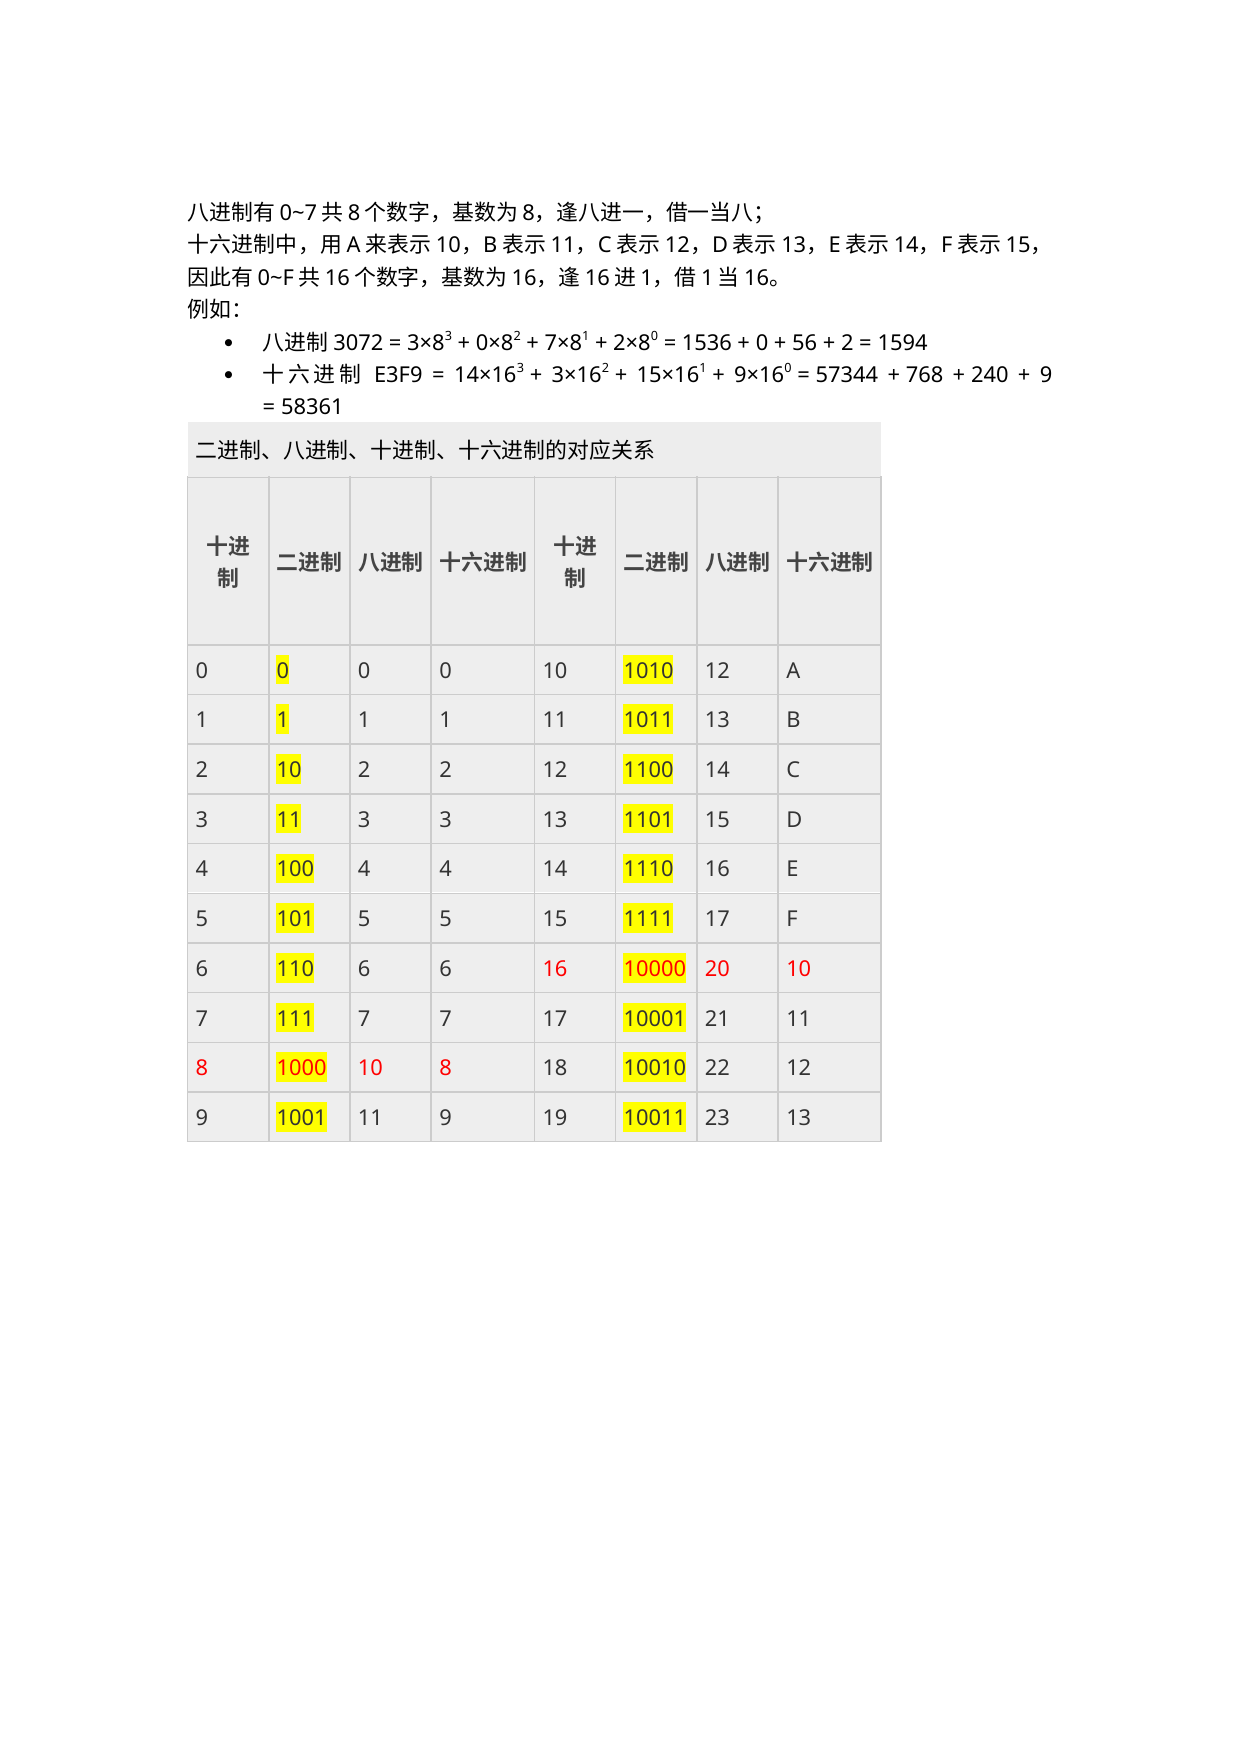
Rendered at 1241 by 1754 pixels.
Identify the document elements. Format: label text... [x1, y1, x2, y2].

table_cell C [779, 745, 880, 793]
table_cell 9 [188, 1093, 268, 1141]
table_cell 12 [779, 1043, 880, 1091]
text 十六进制中，用A来表示10，B表示11，C表示12，D表示13，E表示14，F表示15，因此有0~F共16个数字，基数为16，逢16进1，借1当16。 [187, 227, 1053, 292]
table_cell 19 [535, 1093, 615, 1141]
table_cell 1000 [270, 1043, 349, 1091]
table_cell 1101 [616, 795, 696, 843]
table_cell 5 [432, 894, 534, 942]
table_cell 1 [270, 695, 349, 743]
table_cell 1010 [616, 646, 696, 694]
table_cell 12 [698, 646, 777, 694]
table_cell 5 [188, 894, 268, 942]
table_cell 17 [535, 993, 615, 1041]
table_cell 1 [188, 695, 268, 743]
table_cell 10 [779, 944, 880, 992]
table_cell F [779, 894, 880, 942]
table_cell 八进制 [698, 478, 777, 644]
table_cell 10 [535, 646, 615, 694]
table_cell 9 [432, 1093, 534, 1141]
table_cell 10 [270, 745, 349, 793]
table_cell 100 [270, 844, 349, 892]
table_cell 10001 [616, 993, 696, 1041]
table_cell 6 [188, 944, 268, 992]
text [187, 162, 1053, 227]
list 十六进制 E3F9 = 14×163 + 3×162 + 15×161 + 9×160 = 57344 + 768 + 240 + 9 = 58361 [225, 357, 1053, 422]
table_cell 十进制 [188, 478, 268, 644]
table_cell 0 [351, 646, 430, 694]
table_cell A [779, 646, 880, 694]
table_cell 15 [535, 894, 615, 942]
table_cell 十进制 [535, 478, 615, 644]
table_header 二进制、八进制、十进制、十六进制的对应关系 [188, 422, 881, 476]
table_cell 18 [535, 1043, 615, 1091]
table_cell 2 [351, 745, 430, 793]
table_cell 7 [188, 993, 268, 1041]
table_cell 1100 [616, 745, 696, 793]
table_cell 1 [432, 695, 534, 743]
list 八进制 3072 = 3×83 + 0×82 + 7×81 + 2×80 = 1536 + 0 + 56 + 2 = 1594 [225, 324, 1053, 357]
table_cell 4 [351, 844, 430, 892]
table_cell 6 [351, 944, 430, 992]
table_cell 6 [432, 944, 534, 992]
table_cell 14 [698, 745, 777, 793]
table_cell 15 [698, 795, 777, 843]
table_cell 3 [432, 795, 534, 843]
table_cell 20 [698, 944, 777, 992]
table_cell 2 [432, 745, 534, 793]
table_cell 10000 [616, 944, 696, 992]
table_cell 10010 [616, 1043, 696, 1091]
table_cell 十六进制 [779, 478, 880, 644]
table_cell B [779, 695, 880, 743]
table_cell 1110 [616, 844, 696, 892]
table_cell 4 [188, 844, 268, 892]
table_cell 3 [188, 795, 268, 843]
table_cell 110 [270, 944, 349, 992]
table_cell 7 [432, 993, 534, 1041]
table_cell 3 [351, 795, 430, 843]
table_cell 1111 [616, 894, 696, 942]
table_cell 5 [351, 894, 430, 942]
table_cell 1 [351, 695, 430, 743]
table_cell 11 [351, 1093, 430, 1141]
table_cell 14 [535, 844, 615, 892]
table_cell 101 [270, 894, 349, 942]
table_cell D [779, 795, 880, 843]
text 例如： [187, 292, 1053, 324]
table_cell 0 [432, 646, 534, 694]
table_cell 7 [351, 993, 430, 1041]
table_cell 13 [535, 795, 615, 843]
table_cell 八进制 [351, 478, 430, 644]
table_cell 23 [698, 1093, 777, 1141]
table_cell 2 [188, 745, 268, 793]
table_cell 0 [188, 646, 268, 694]
table_cell 1001 [270, 1093, 349, 1141]
table_cell 11 [535, 695, 615, 743]
table_cell 12 [535, 745, 615, 793]
table_cell E [779, 844, 880, 892]
table_cell 11 [779, 993, 880, 1041]
table_cell 111 [270, 993, 349, 1041]
table_cell 13 [779, 1093, 880, 1141]
table_cell 1011 [616, 695, 696, 743]
table_cell 二进制 [616, 478, 696, 644]
table_cell 21 [698, 993, 777, 1041]
table_cell 0 [270, 646, 349, 694]
table_cell 10011 [616, 1093, 696, 1141]
table_cell 4 [432, 844, 534, 892]
table_cell 二进制 [270, 478, 349, 644]
table_cell 16 [535, 944, 615, 992]
table_cell 8 [432, 1043, 534, 1091]
table_cell 十六进制 [432, 478, 534, 644]
table_cell 13 [698, 695, 777, 743]
table_cell 22 [698, 1043, 777, 1091]
table_cell 10 [351, 1043, 430, 1091]
table_cell 17 [698, 894, 777, 942]
table_cell 11 [270, 795, 349, 843]
table_cell 8 [188, 1043, 268, 1091]
table_cell 16 [698, 844, 777, 892]
